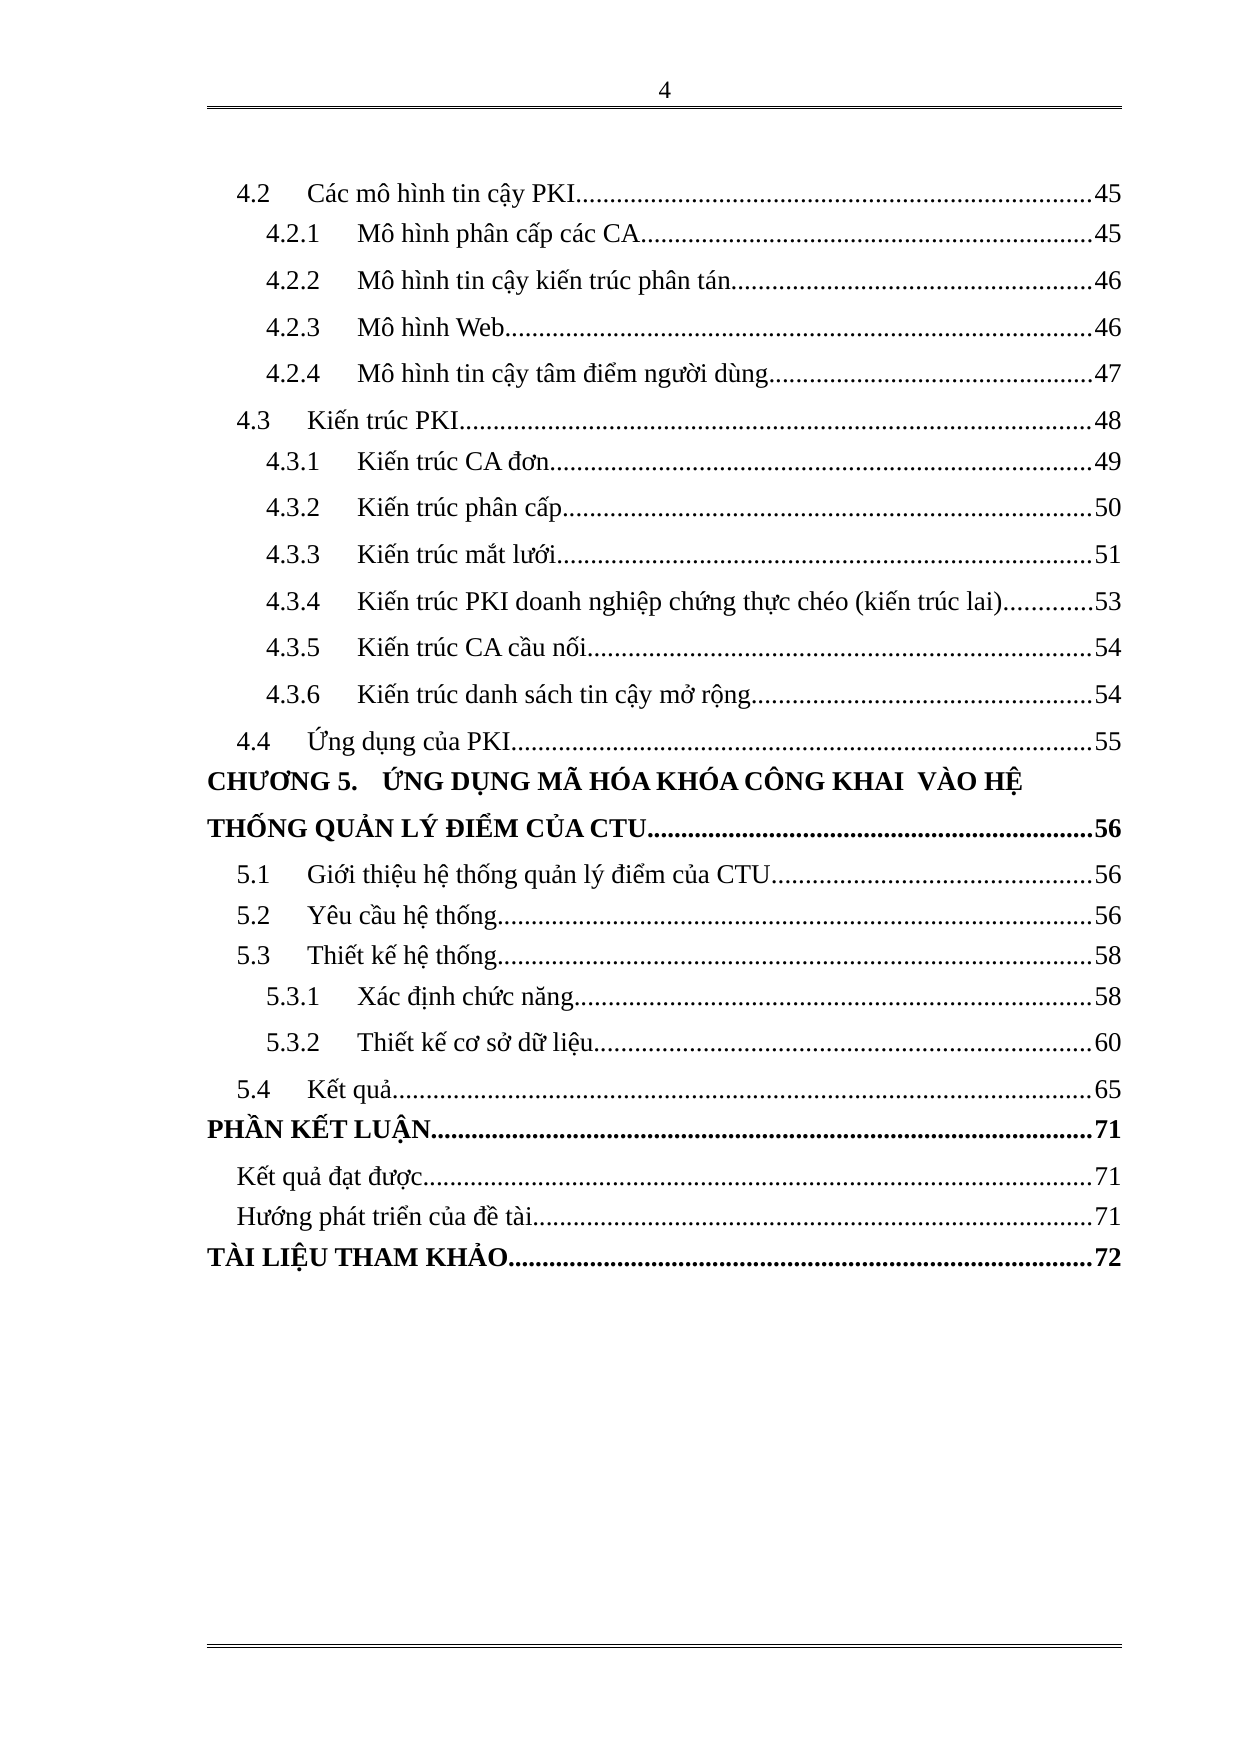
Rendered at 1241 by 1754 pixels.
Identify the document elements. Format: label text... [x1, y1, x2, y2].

text Kết quả đạt được 71 [236, 1160, 1122, 1191]
text 4.2.4 Mô hình tin cậy tâm điểm người dùng 47 [266, 358, 1122, 389]
text 5.3 Thiết kế hệ thống 58 [236, 939, 1122, 970]
text 5.3.1 Xác định chức năng 58 [266, 980, 1122, 1011]
text 4.2 Các mô hình tin cậy PKI 45 [236, 177, 1122, 208]
text 5.2 Yêu cầu hệ thống 56 [236, 899, 1122, 930]
text 4.3.4 Kiến trúc PKI doanh nghiệp chứng thực chéo (kiến trúc lai) 53 [266, 585, 1122, 616]
text 5.4 Kết quả 65 [236, 1073, 1122, 1104]
text 5.3.2 Thiết kế cơ sở dữ liệu 60 [266, 1026, 1122, 1057]
text 4.2.1 Mô hình phân cấp các CA 45 [266, 218, 1122, 249]
text 4.3.2 Kiến trúc phân cấp 50 [266, 491, 1122, 522]
text 4.3.6 Kiến trúc danh sách tin cậy mở rộng 54 [266, 678, 1122, 709]
text PHẦN KẾT LUẬN 71 [207, 1113, 1122, 1144]
text 4.3.3 Kiến trúc mắt lưới 51 [266, 538, 1122, 569]
text 4.4 Ứng dụng của PKI 55 [236, 725, 1122, 756]
text CHƯƠNG 5. ỨNG DỤNG MÃ HÓA KHÓA CÔNG KHAI VÀO HỆ THỐNG QUẢN LÝ ĐIỂM CỦA CTU 56 [207, 765, 1122, 843]
text 5.1 Giới thiệu hệ thống quản lý điểm của CTU 56 [236, 858, 1122, 889]
text 4.2.2 Mô hình tin cậy kiến trúc phân tán 46 [266, 264, 1122, 295]
text 4.2.3 Mô hình Web 46 [266, 311, 1122, 342]
text Hướng phát triển của đề tài 71 [236, 1201, 1122, 1232]
text 4.3.1 Kiến trúc CA đơn 49 [266, 445, 1122, 476]
text 4.3.5 Kiến trúc CA cầu nối 54 [266, 631, 1122, 662]
text TÀI LIỆU THAM KHẢO 72 [207, 1241, 1122, 1272]
text 4.3 Kiến trúc PKI 48 [236, 404, 1122, 435]
